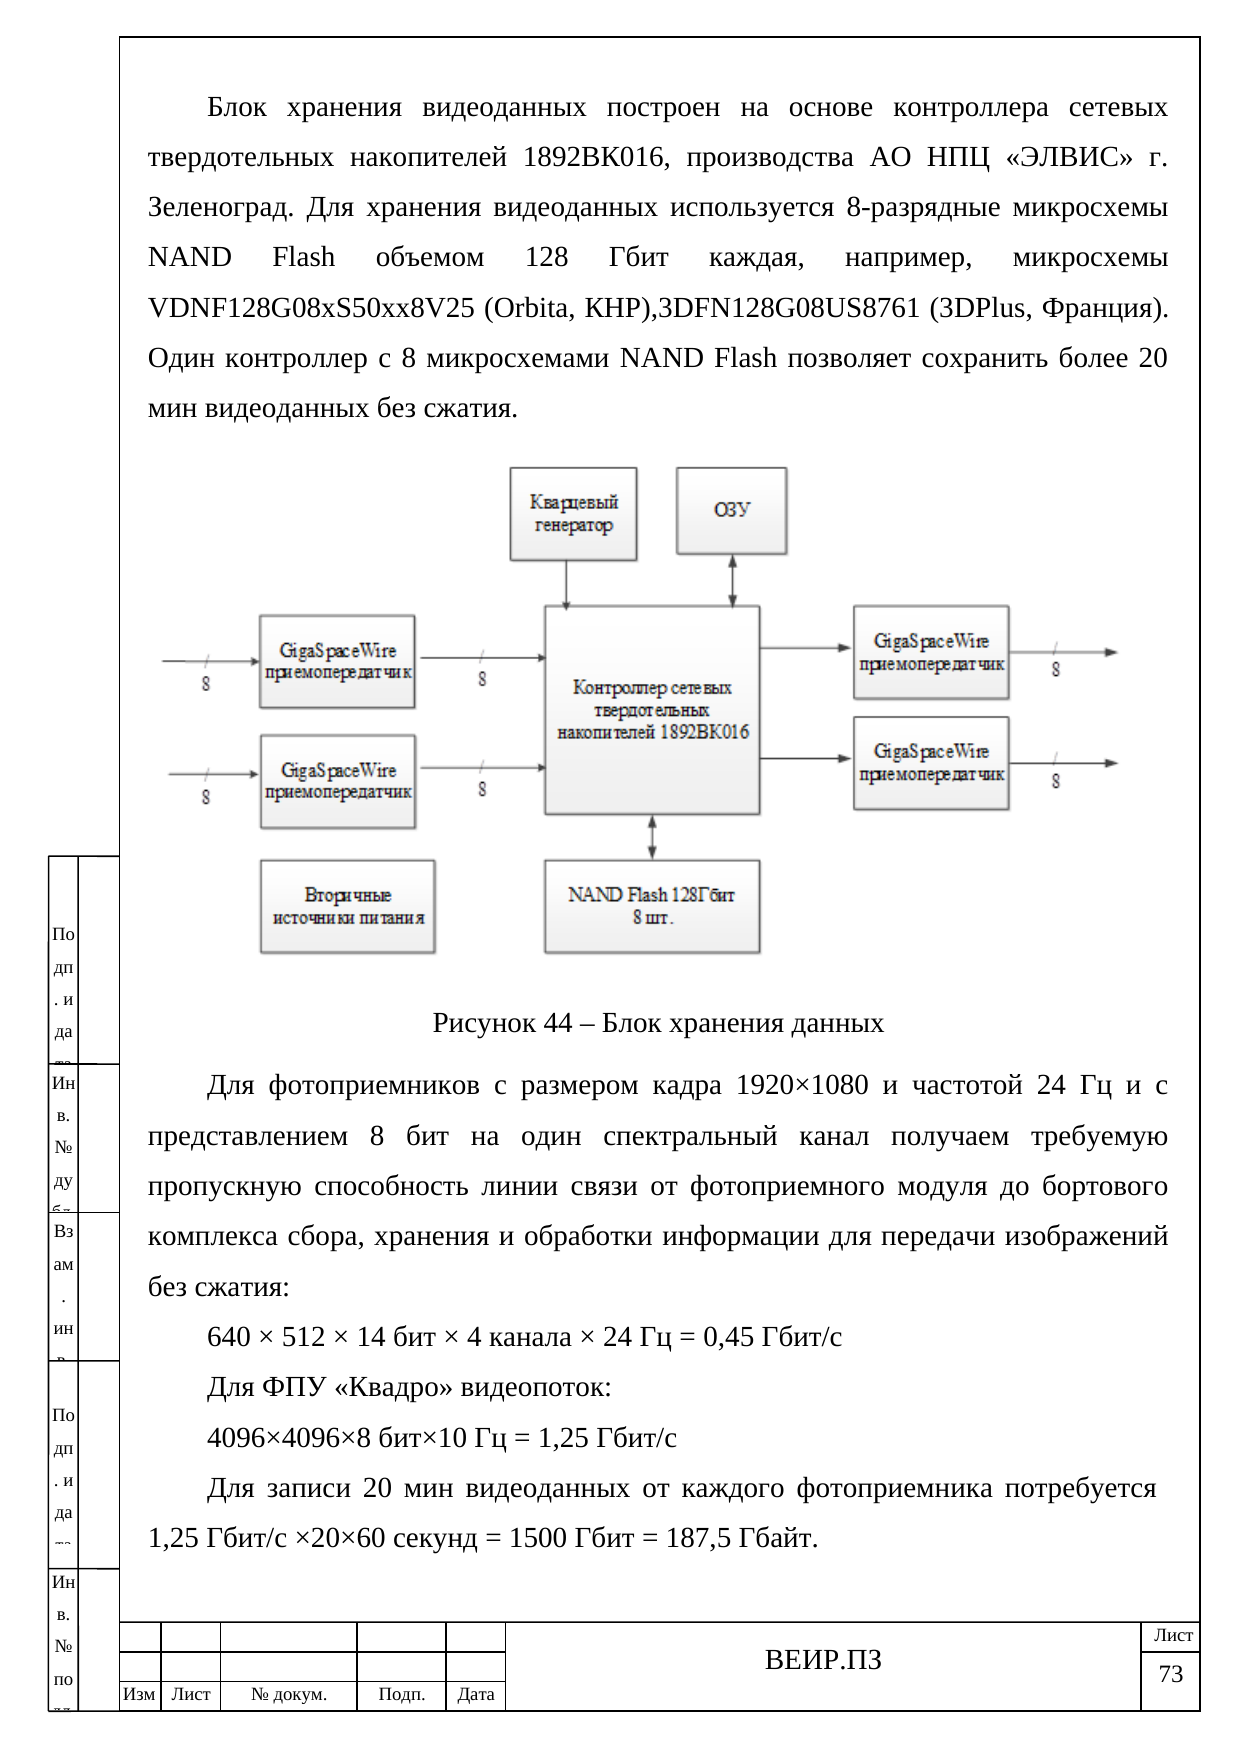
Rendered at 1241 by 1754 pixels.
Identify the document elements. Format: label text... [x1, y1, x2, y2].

text 640 × 512 × 14 бит × 4 канала × 24 Гц = 0,45 Гбит/с [148, 1319, 1169, 1353]
text Блок хранения видеоданных построен на основе контроллера сетевых твердотельных накопителей 1892ВК016, производства АО НПЦ «ЭЛВИС» г. Зеленоград. Для хранения видеоданных используется 8-разрядные микросхемы NAND Flash объемом 128 Гбит каждая, например, микросхемы VDNF128G08xS50xx8V25 (Orbita, КНР),3DFN128G08US8761 (3DPlus, Франция). Один контроллер с 8 микросхемами NAND Flash позволяет сохранить более 20 мин видеоданных без сжатия. [148, 89, 1169, 424]
text 4096×4096×8 бит×10 Гц = 1,25 Гбит/с [148, 1420, 1169, 1453]
text Для ФПУ «Квадро» видеопоток: [148, 1369, 1169, 1403]
text Для записи 20 мин видеоданных от каждого фотоприемника потребуется 1,25 Гбит/с ×20×60 секунд = 1500 Гбит = 187,5 Гбайт. [148, 1470, 1169, 1554]
text Рисунок 44 – Блок хранения данных [148, 1005, 1169, 1038]
text Для фотоприемников с размером кадра 1920×1080 и частотой 24 Гц и с представлением 8 бит на один спектральный канал получаем требуемую пропускную способность линии связи от фотоприемного модуля до бортового комплекса сбора, хранения и обработки информации для передачи изображений без сжатия: [148, 1067, 1169, 1302]
picture [160, 453, 1157, 988]
